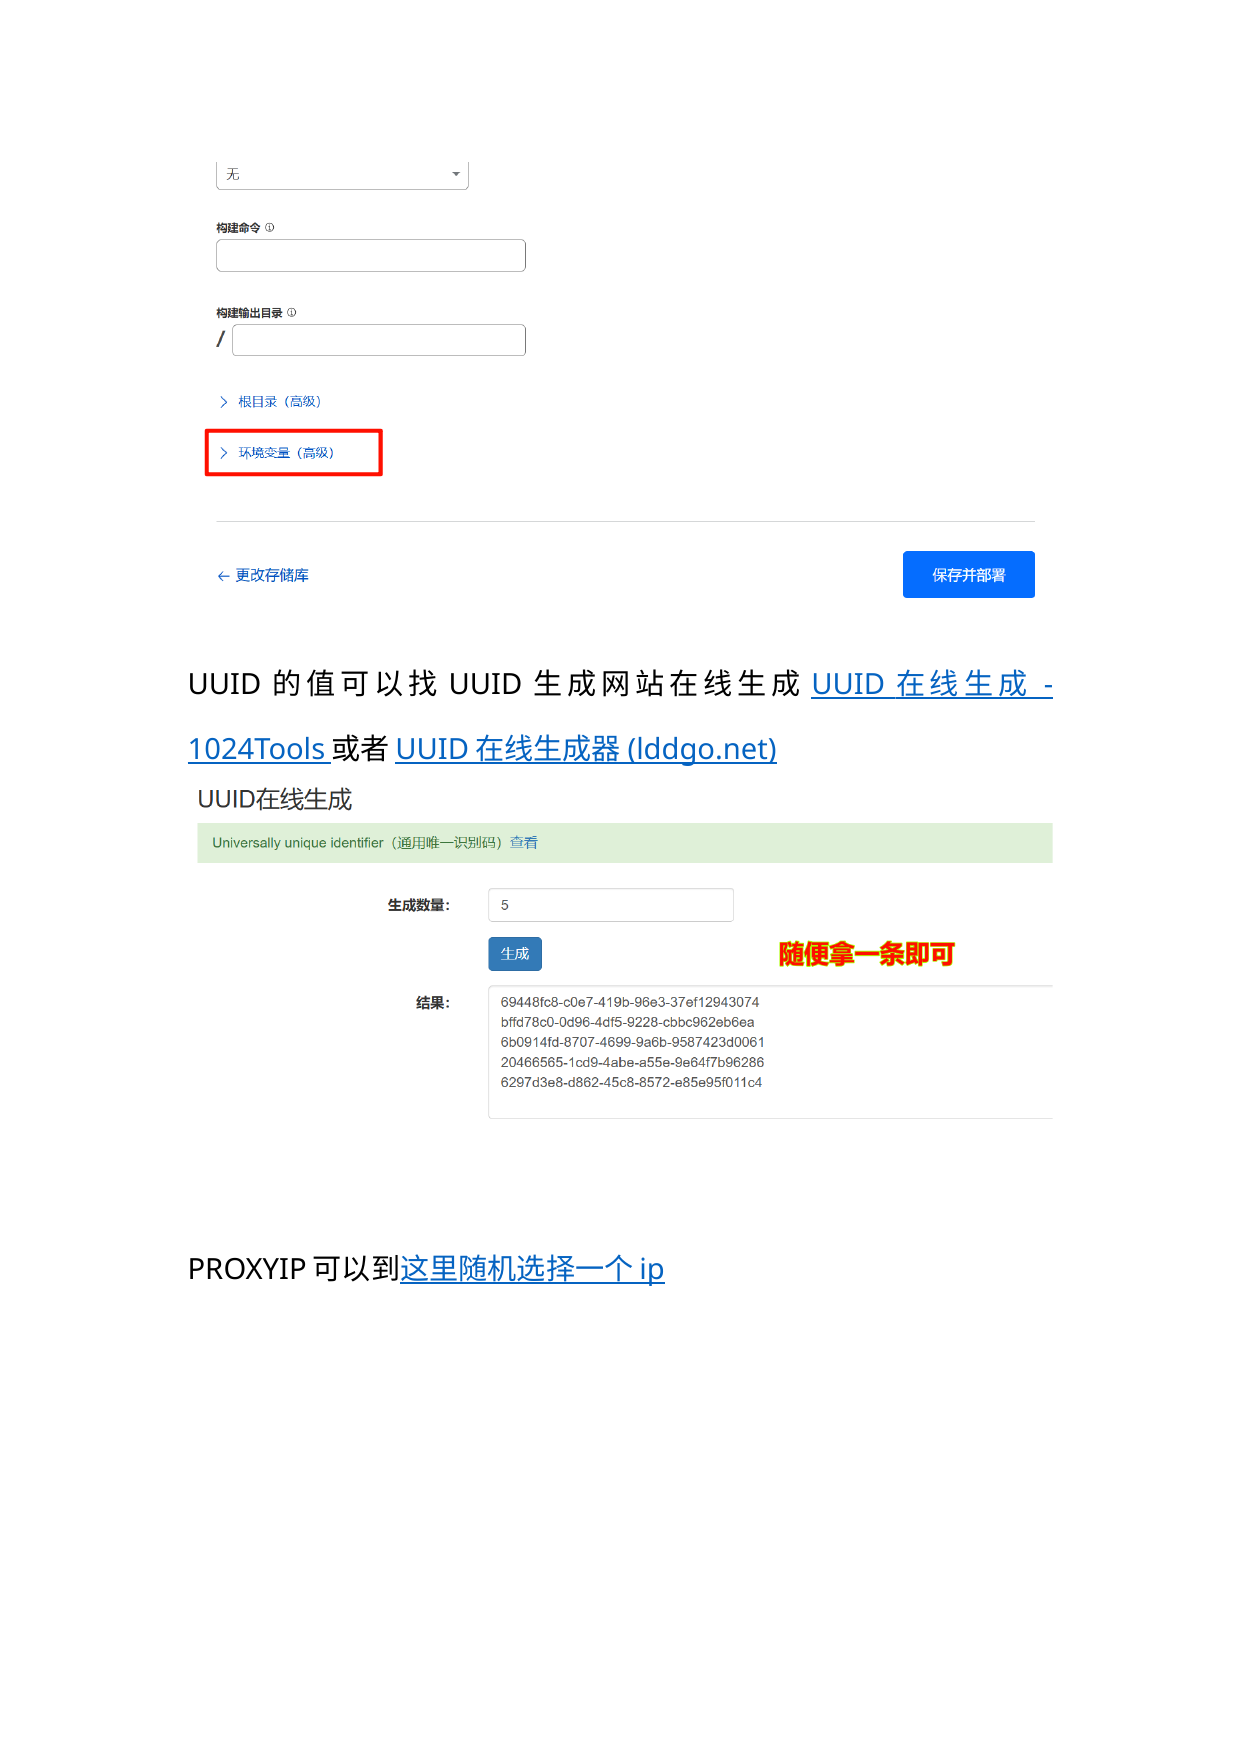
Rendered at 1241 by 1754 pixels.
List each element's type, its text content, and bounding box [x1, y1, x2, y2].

text PROXYIP可以到这里随机选择一个ip [187, 1234, 1053, 1299]
text UUID的值可以找UUID生成网站在线生成UUID在线生成 - 1024Tools或者UUID在线生成器 (lddgo.net) [187, 649, 1053, 779]
picture [187, 779, 1053, 1224]
picture [187, 162, 1053, 631]
